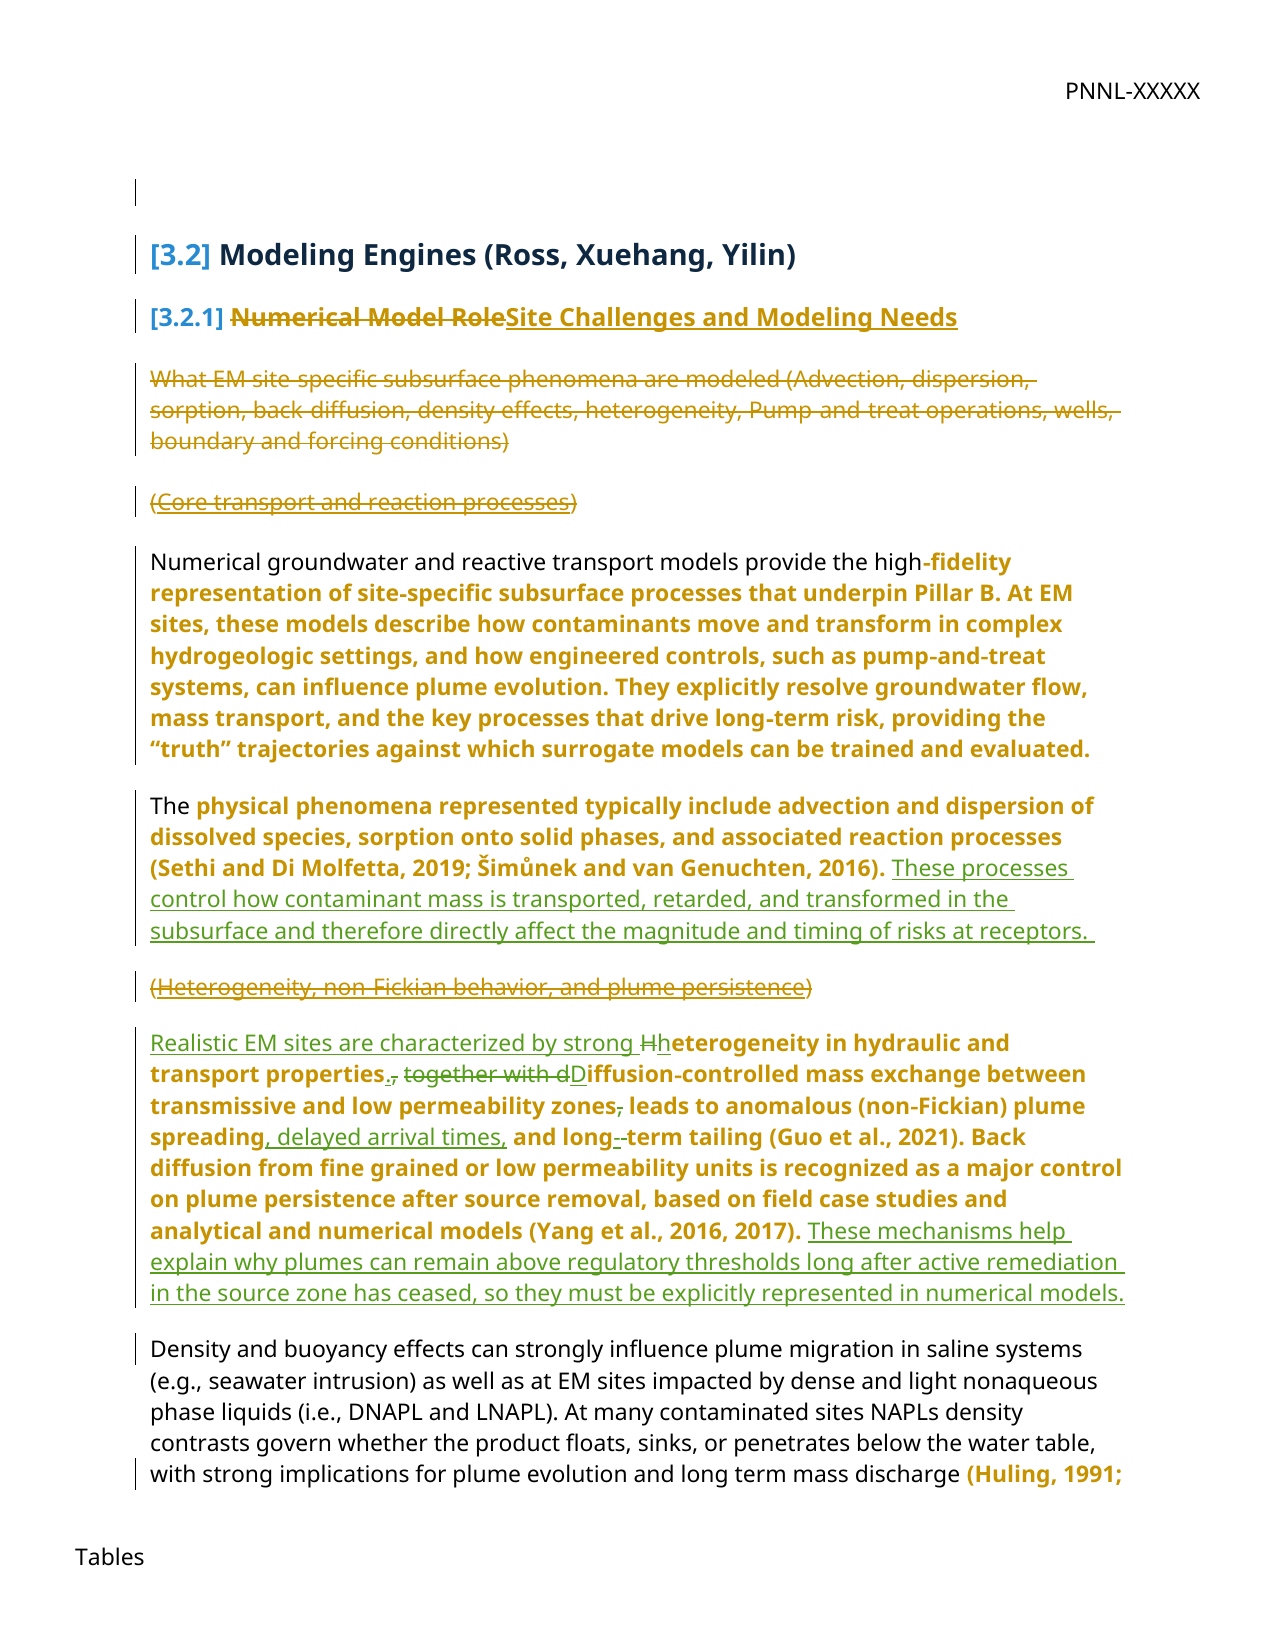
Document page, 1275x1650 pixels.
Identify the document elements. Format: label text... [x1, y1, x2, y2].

text eterogeneity in hydraulic and transport properties iffusion‑controlled mass exchange between transmissive and low permeability zones leads to anomalous (non‑Fickian) plume spreading and longterm tailing (Guo et al., 2021). Back diffusion from fine grained or low permeability units is recognized as a major control on plume persistence after source removal, based on field case studies and analytical and numerical models (Yang et al., 2016, 2017). [150, 1027, 1125, 1272]
subtitle Modeling Engines (Ross, Xuehang, Yilin) [150, 235, 1125, 274]
text The physical phenomena represented typically include advection and dispersion of dissolved species, sorption onto solid phases, and associated reaction processes (Sethi and Di Molfetta, 2019; Šimůnek and van Genuchten, 2016). [150, 790, 1125, 946]
text eterogeneity in hydraulic and transport properties iffusion‑controlled mass exchange between transmissive and low permeability zones leads to anomalous (non‑Fickian) plume spreading and longterm tailing (Guo et al., 2021). Back diffusion from fine grained or low permeability units is recognized as a major control on plume persistence after source removal, based on field case studies and analytical and numerical models (Yang et al., 2016, 2017). [150, 1274, 1125, 1304]
text Numerical groundwater and reactive transport models provide the high‑fidelity representation of site‑specific subsurface processes that underpin Pillar B. At EM sites, these models describe how contaminants move and transform in complex hydrogeologic settings, and how engineered controls, such as pump‑and‑treat systems, can influence plume evolution. They explicitly resolve groundwater flow, mass transport, and the key processes that drive long‑term risk, providing the “truth” trajectories against which surrogate models can be trained and evaluated. [150, 546, 1125, 765]
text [150, 1333, 1125, 1490]
